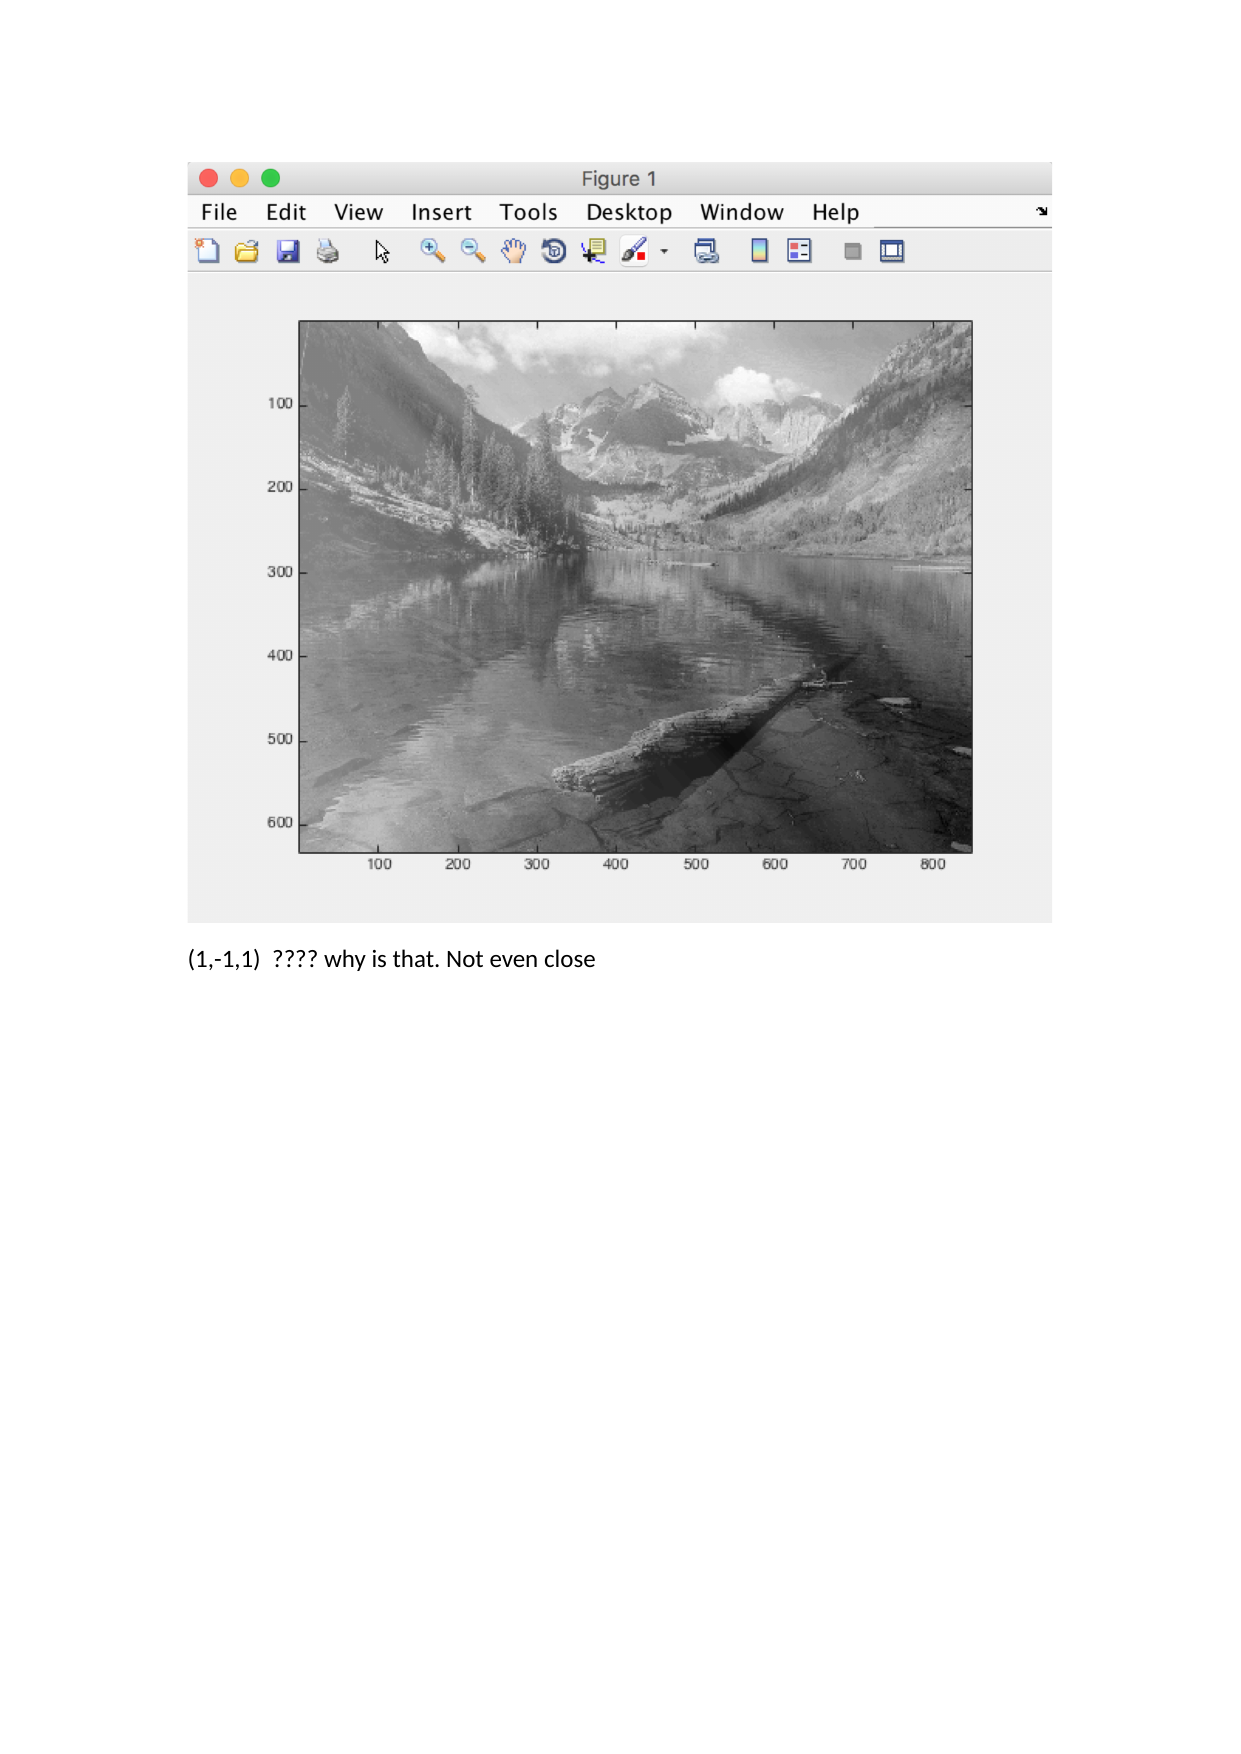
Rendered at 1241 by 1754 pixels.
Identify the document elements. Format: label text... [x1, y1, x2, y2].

picture [187, 162, 1053, 923]
text (1,-1,1) ???? why is that. Not even close [187, 942, 1053, 974]
